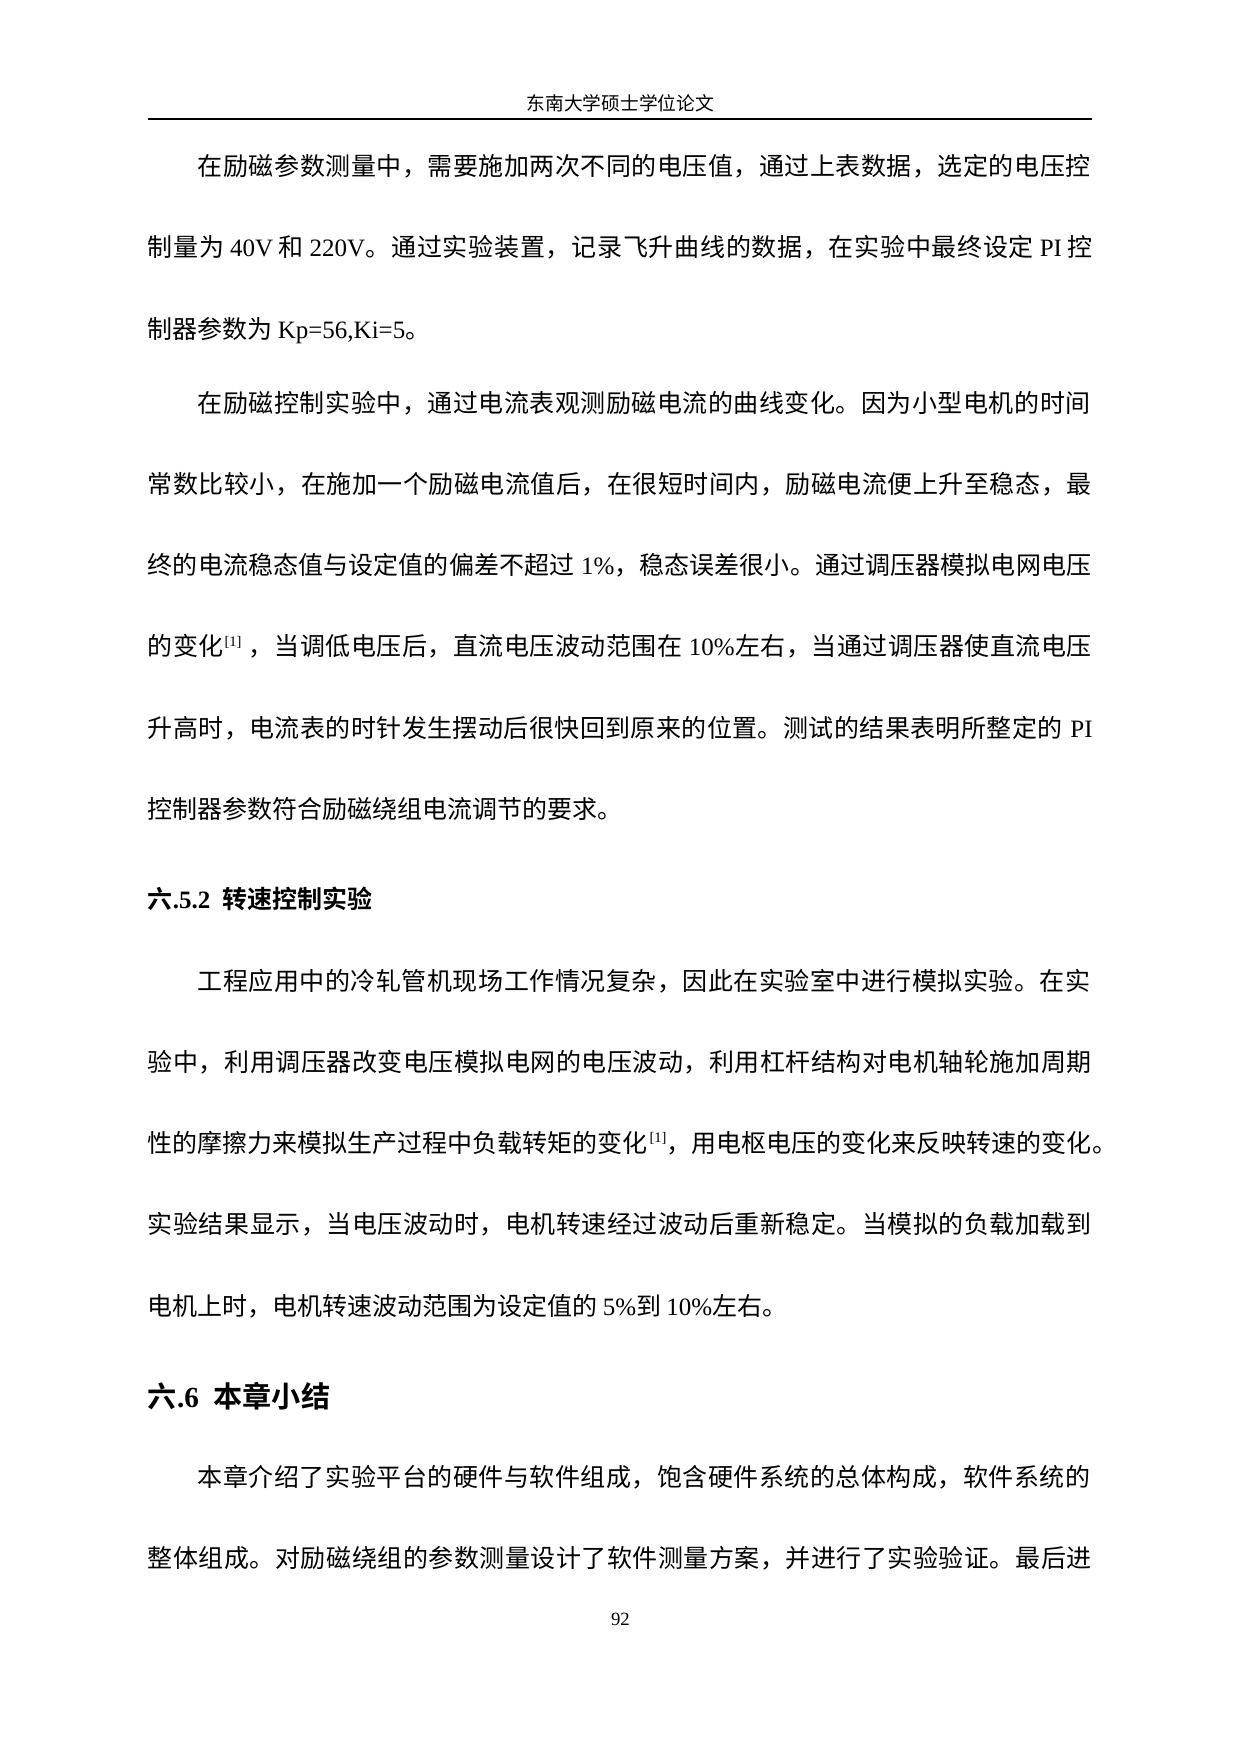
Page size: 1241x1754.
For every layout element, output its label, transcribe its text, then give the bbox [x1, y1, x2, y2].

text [148, 1443, 1092, 1589]
subtitle 转速控制实验 [148, 865, 1092, 930]
subtitle 本章小结 [148, 1362, 1092, 1427]
text 在励磁控制实验中，通过电流表观测励磁电流的曲线变化。因为小型电机的时间常数比较小，在施加一个励磁电流值后，在很短时间内，励磁电流便上升至稳态，最终的电流稳态值与设定值的偏差不超过1%，稳态误差很小。通过调压器模拟电网电压的变化[1] ，当调低电压后，直流电压波动范围在10%左右，当通过调压器使直流电压升高时，电流表的时针发生摆动后很快回到原来的位置。测试的结果表明所整定的PI控制器参数符合励磁绕组电流调节的要求。 [148, 369, 1092, 840]
text 工程应用中的冷轧管机现场工作情况复杂，因此在实验室中进行模拟实验。在实验中，利用调压器改变电压模拟电网的电压波动，利用杠杆结构对电机轴轮施加周期性的摩擦力来模拟生产过程中负载转矩的变化[1]，用电枢电压的变化来反映转速的变化。实验结果显示，当电压波动时，电机转速经过波动后重新稳定。当模拟的负载加载到电机上时，电机转速波动范围为设定值的5%到10%左右。 [148, 947, 1092, 1337]
text 在励磁参数测量中，需要施加两次不同的电压值，通过上表数据，选定的电压控制量为40V和220V。通过实验装置，记录飞升曲线的数据，在实验中最终设定PI控制器参数为Kp=56,Ki=5。 [148, 132, 1092, 360]
